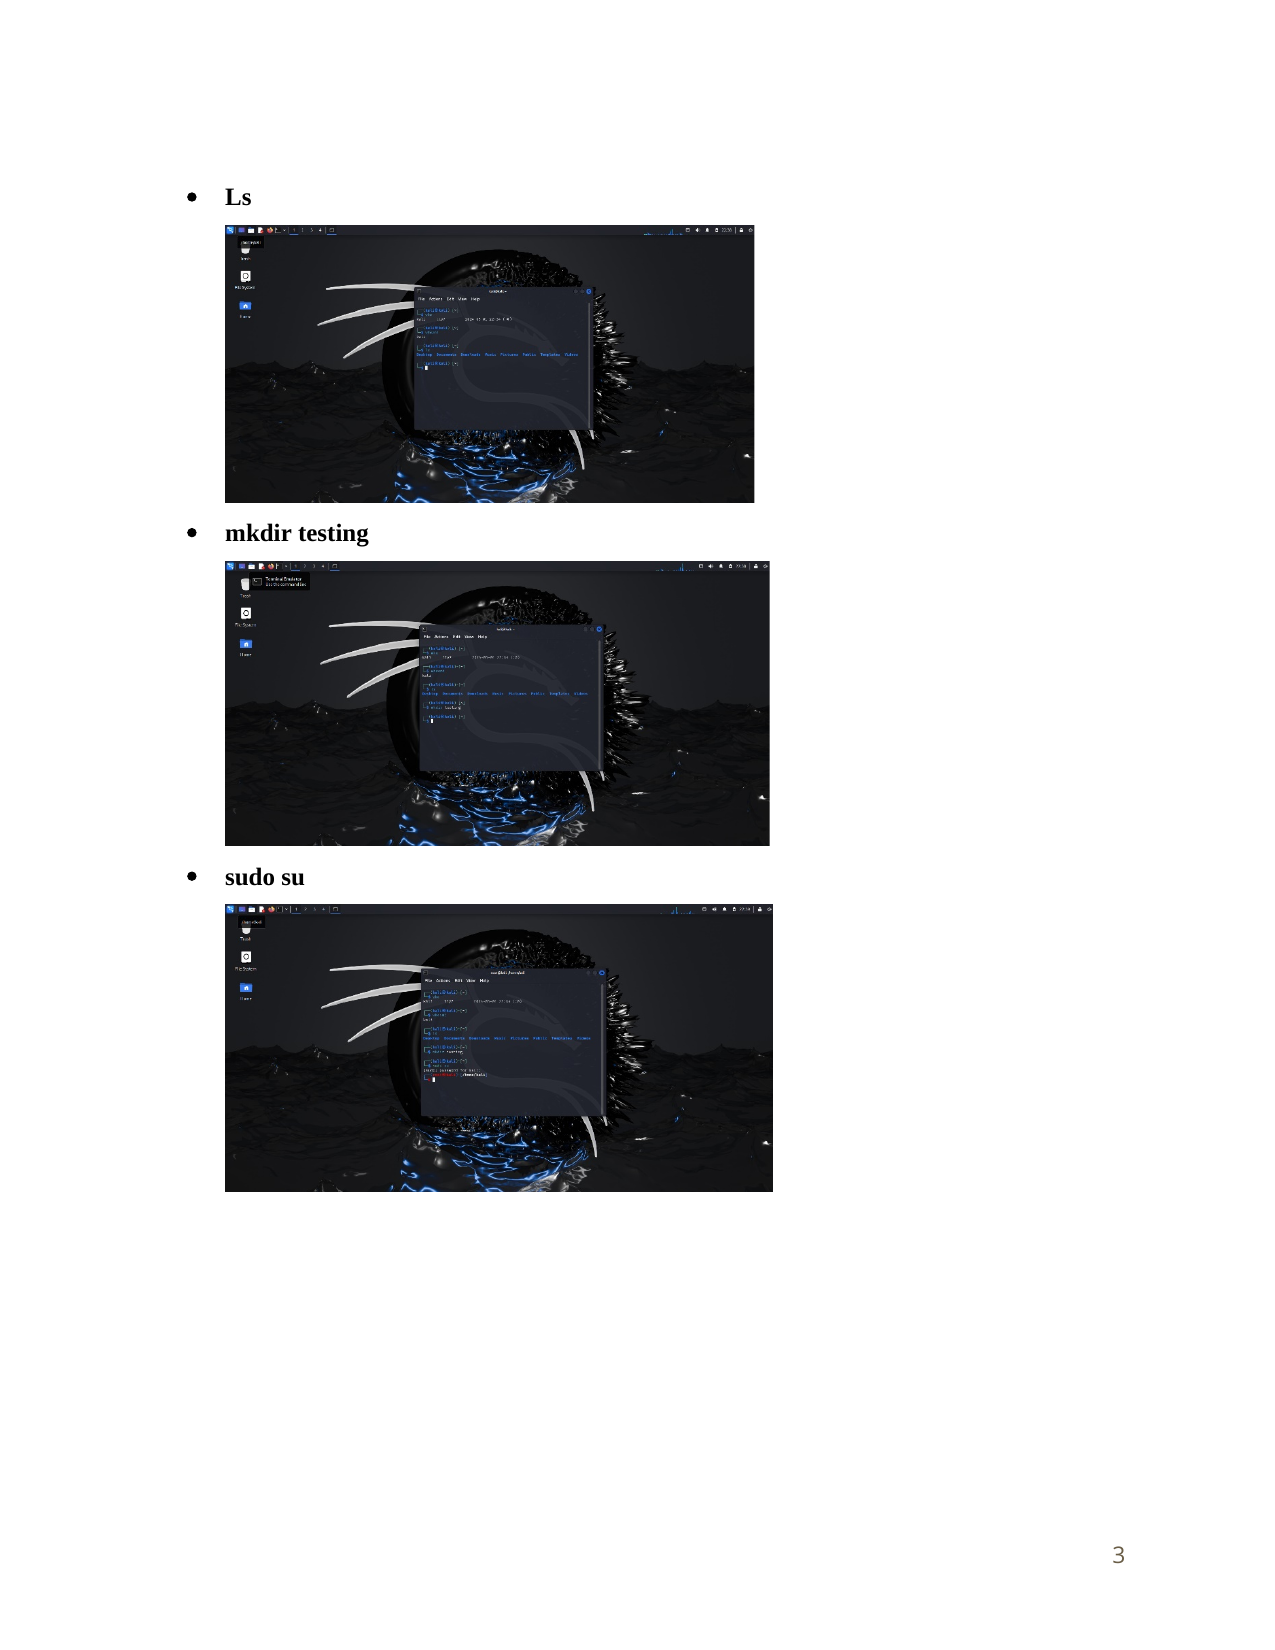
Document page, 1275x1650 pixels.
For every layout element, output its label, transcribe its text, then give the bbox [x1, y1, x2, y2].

picture [225, 904, 773, 1192]
picture [225, 561, 770, 846]
list Ls [187, 182, 1125, 211]
list mkdir testing [187, 518, 1125, 547]
picture [225, 225, 755, 503]
list sudo su [187, 862, 1125, 890]
